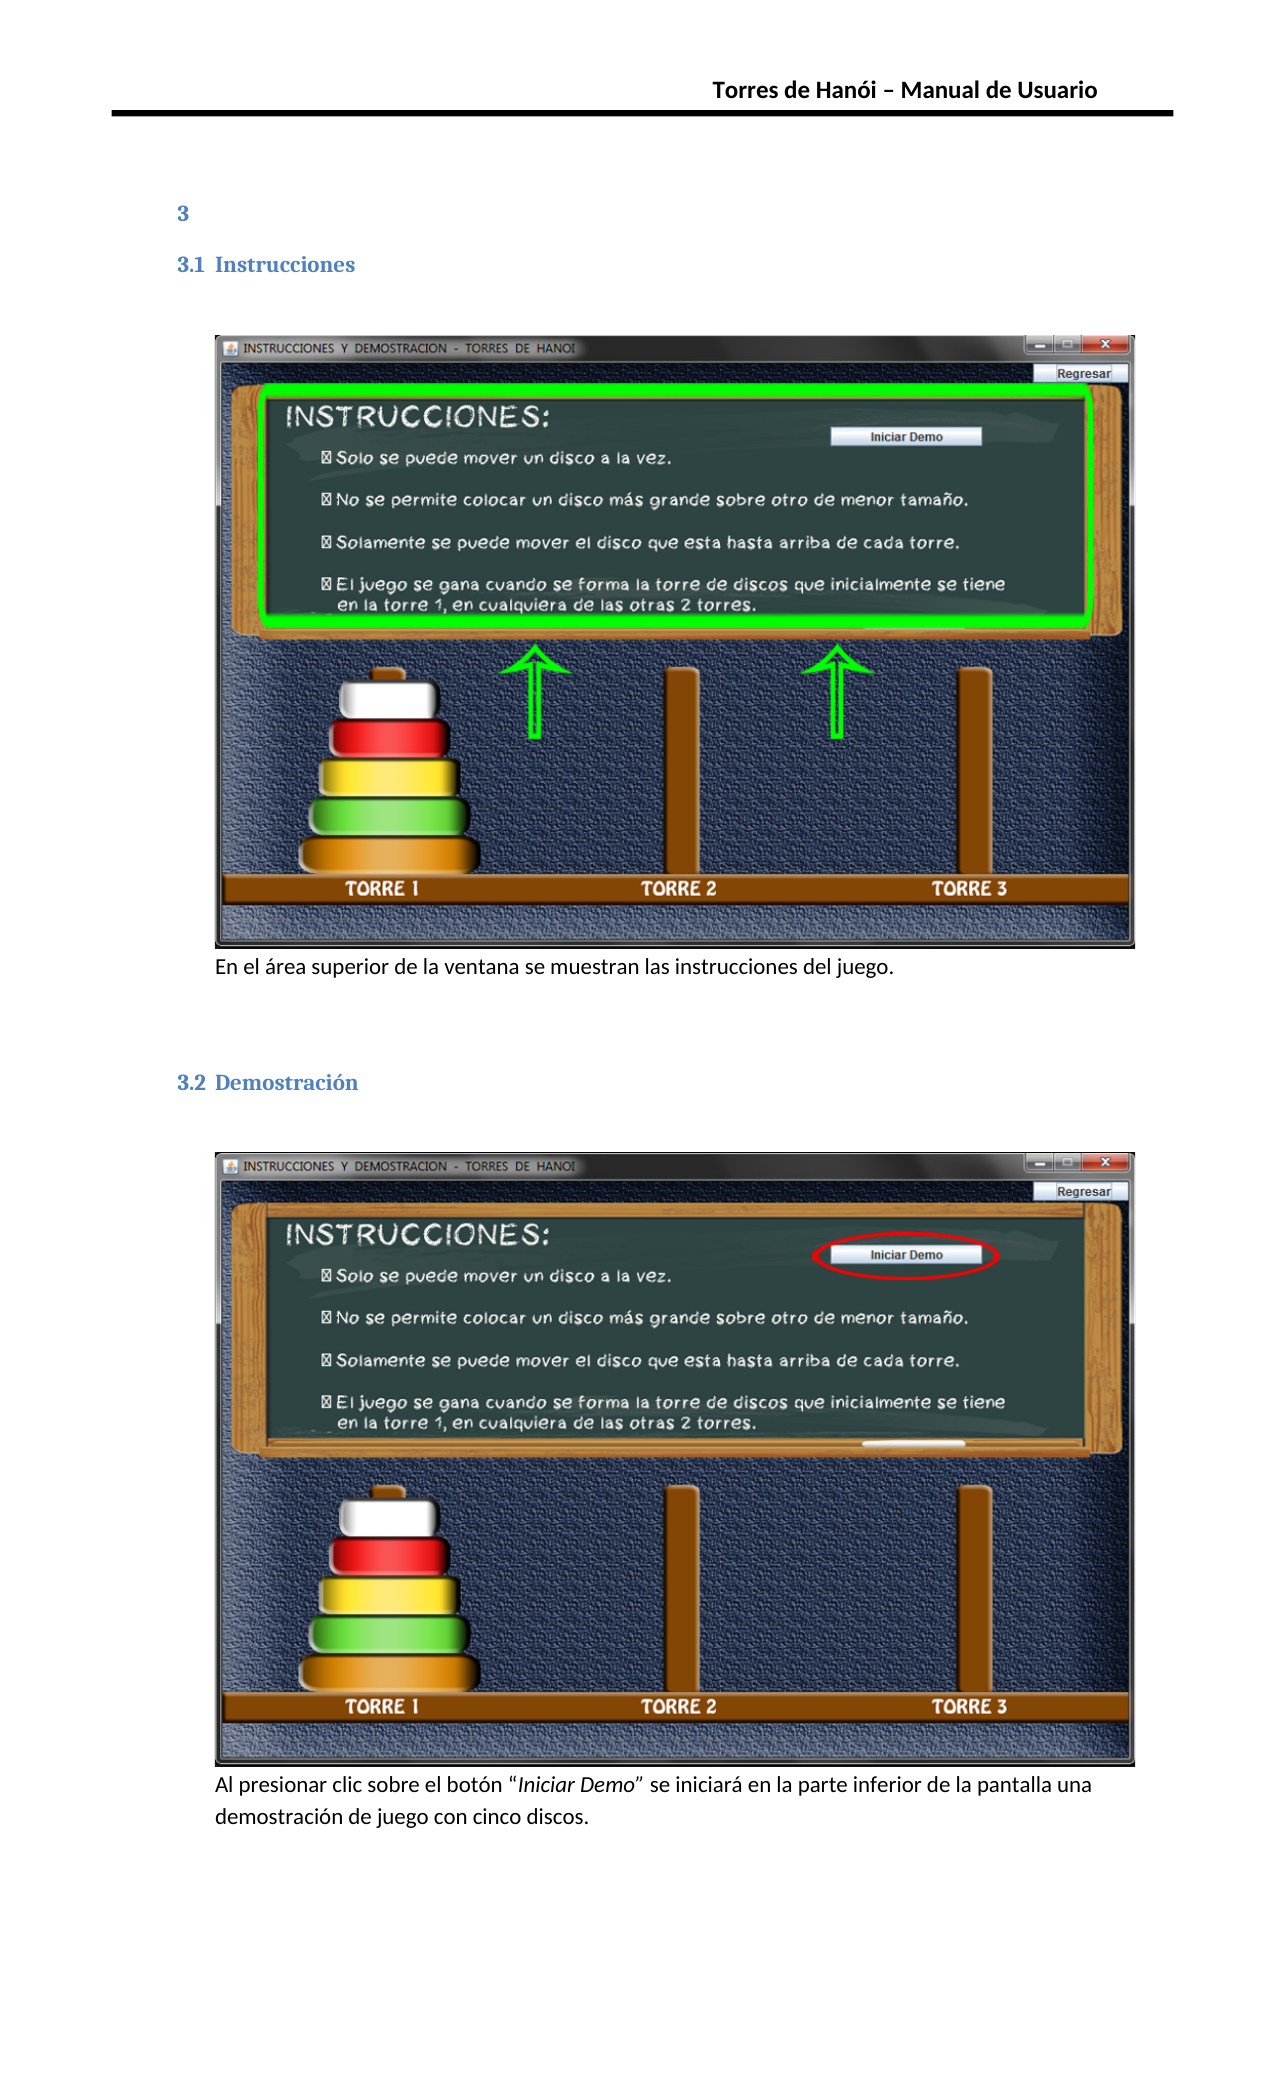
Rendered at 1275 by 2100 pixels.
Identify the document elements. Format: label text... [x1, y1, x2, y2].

list Al presionar clic sobre el botón “Iniciar Demo” se iniciará en la parte inferior de la pantalla una demostración de juego con cinco discos. [215, 1770, 1098, 1831]
picture [214, 1152, 1136, 1767]
picture [214, 335, 1136, 949]
subtitle Demostración [177, 1070, 1098, 1096]
subtitle Instrucciones [177, 252, 1098, 278]
list En el área superior de la ventana se muestran las instrucciones del juego. [215, 952, 1098, 980]
